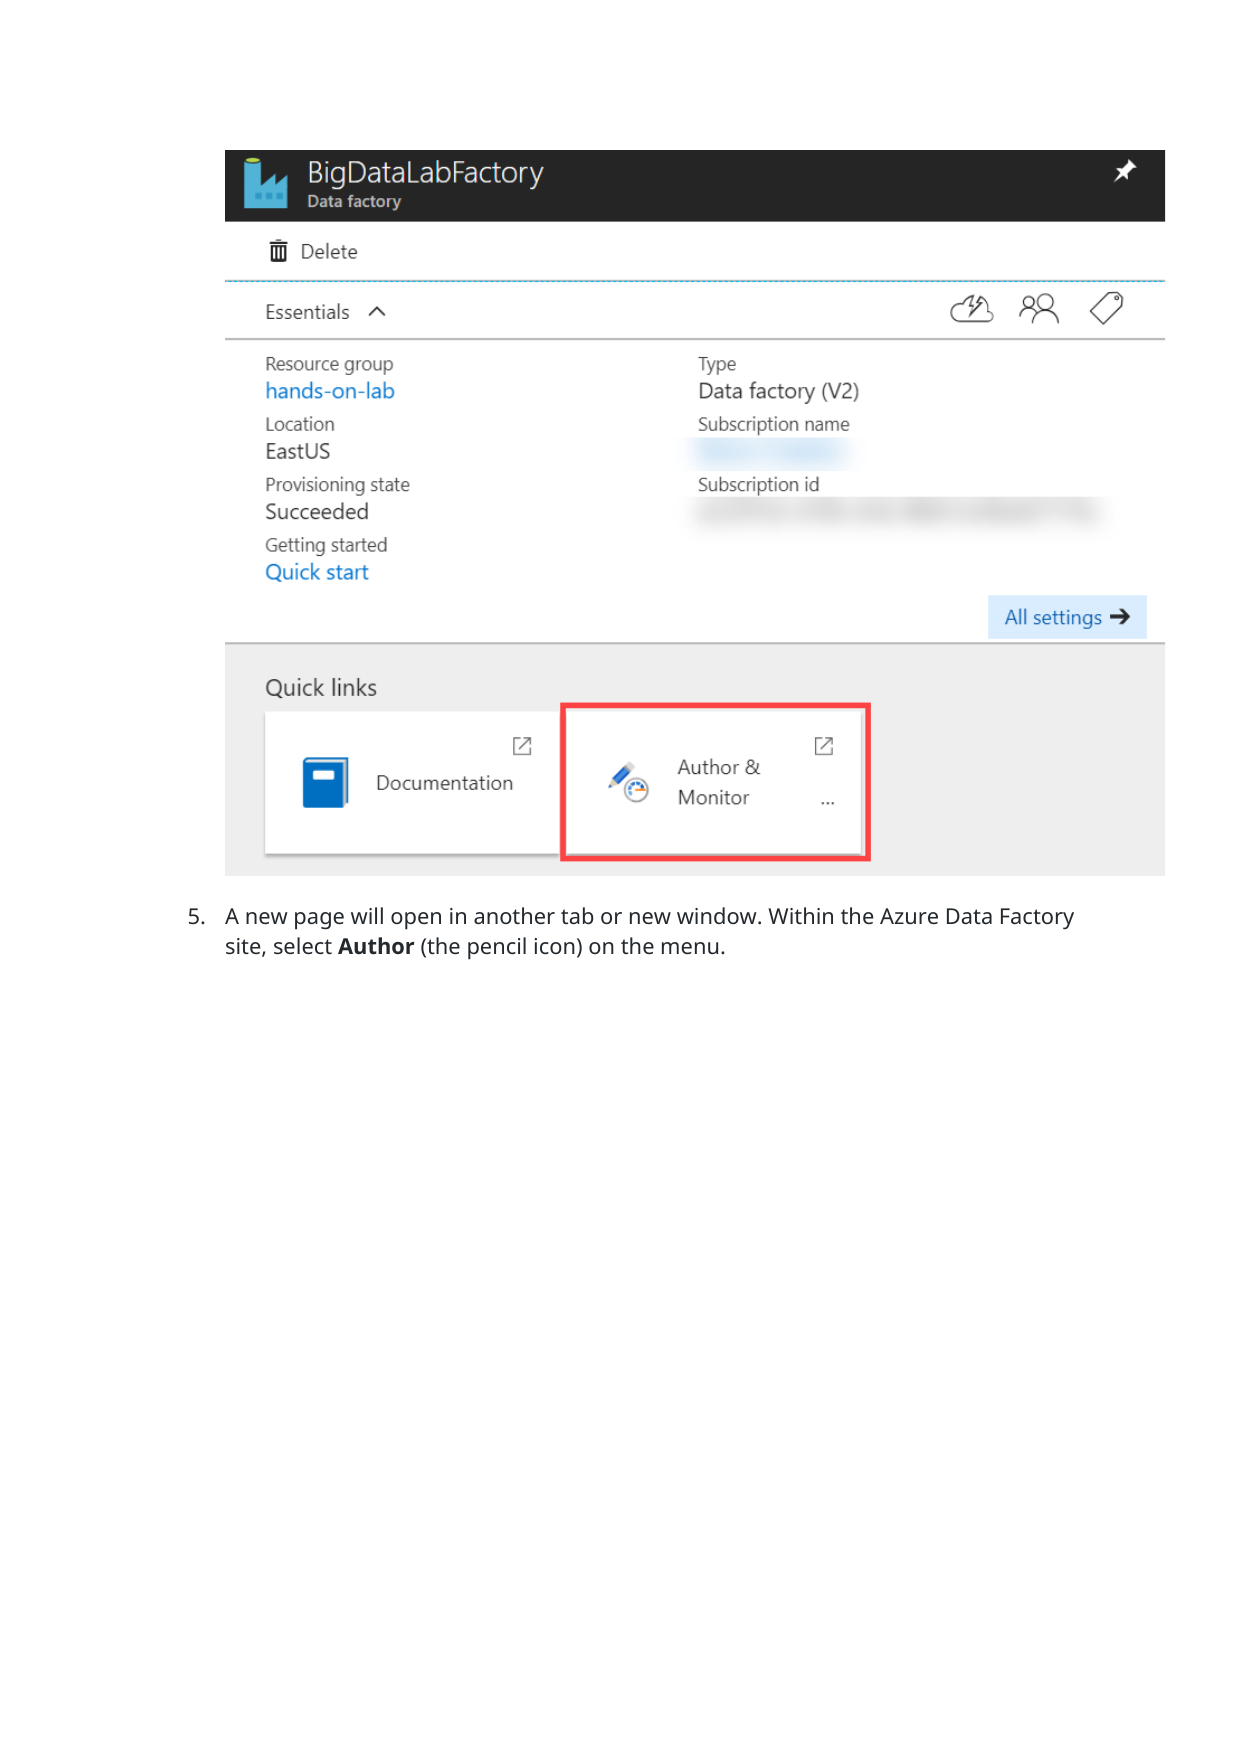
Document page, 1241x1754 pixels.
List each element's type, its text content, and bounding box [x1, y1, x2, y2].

picture [225, 150, 1166, 876]
list A new page will open in another tab or new window. Within the Azure Data Factory site, select Author (the pencil icon) on the menu. [187, 901, 1090, 960]
